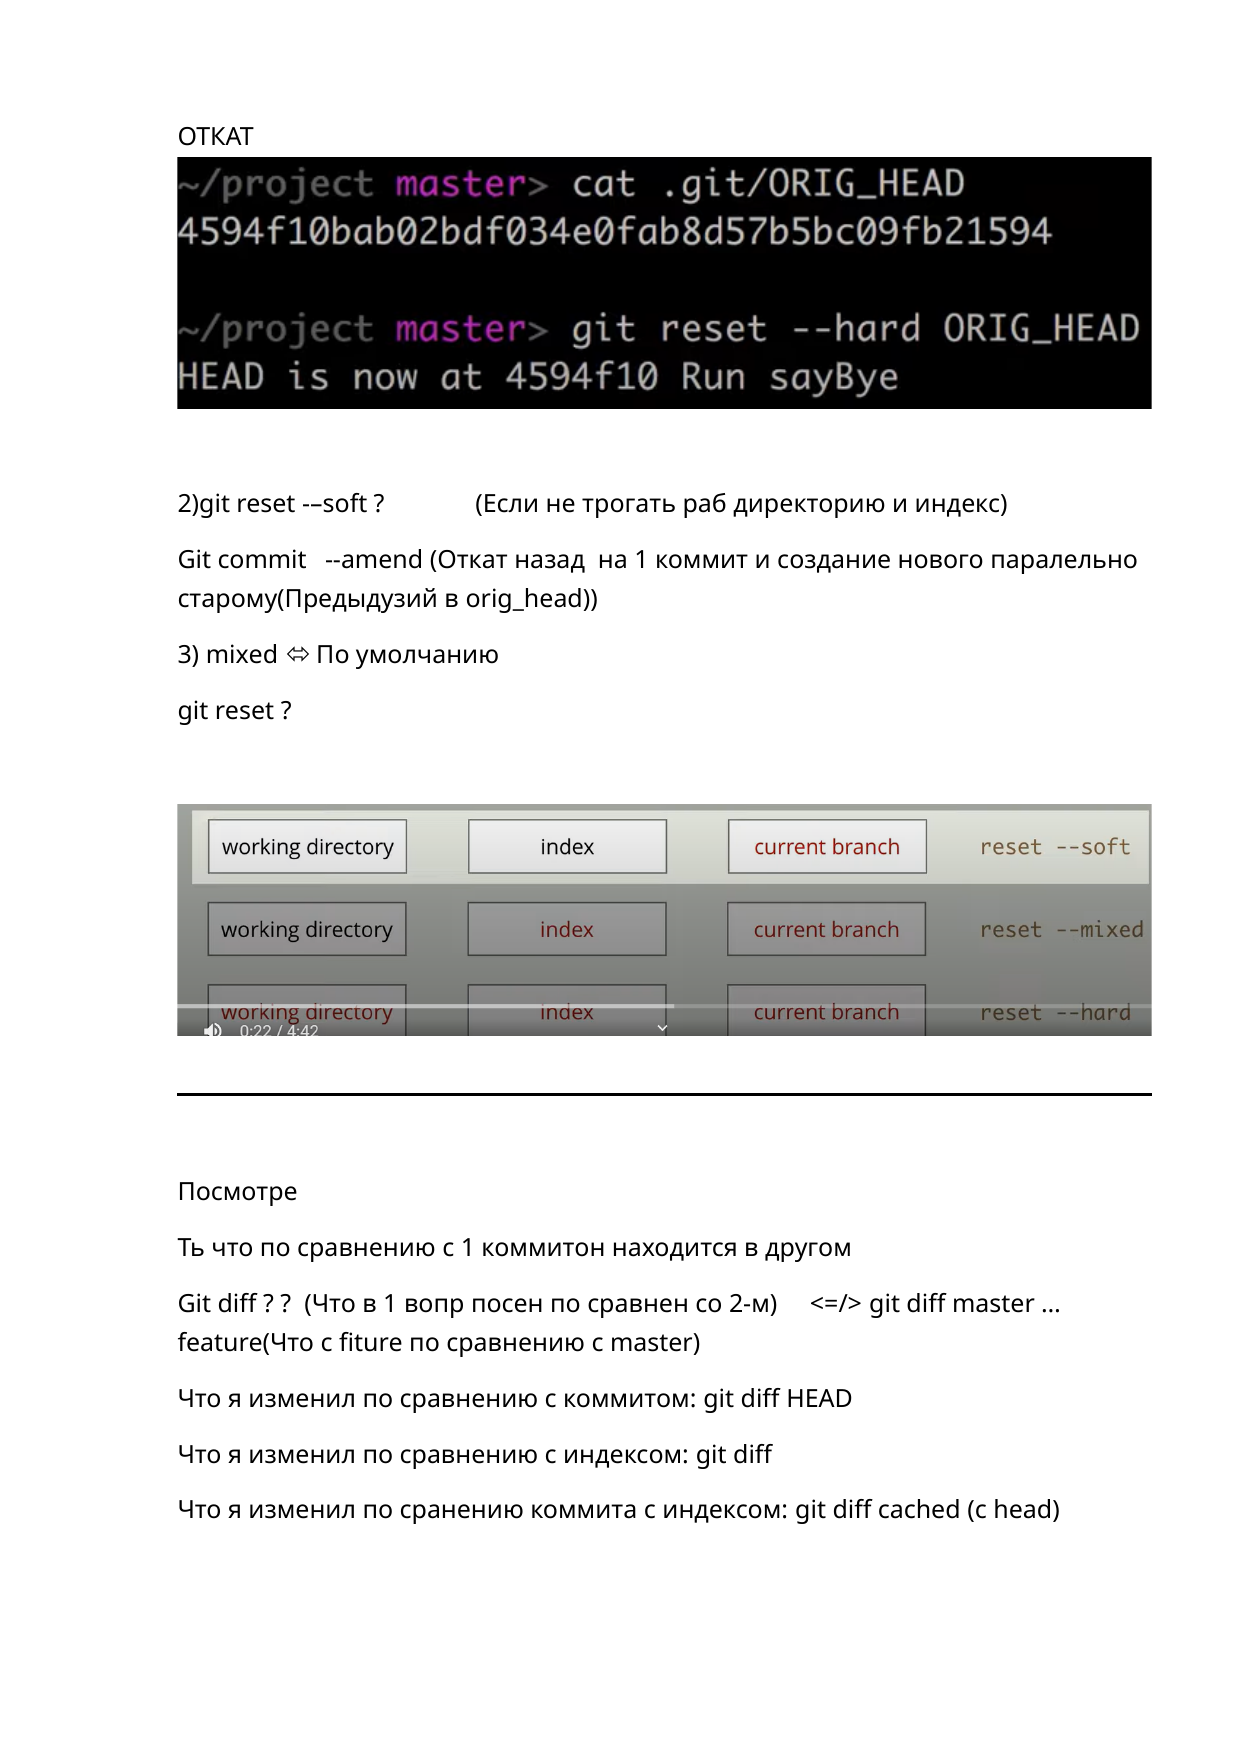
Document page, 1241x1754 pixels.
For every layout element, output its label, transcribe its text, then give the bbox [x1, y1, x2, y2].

text Git commit --amend (Откат назад на 1 коммит и создание нового паралельно старому(Предыдузий в orig_head)) [177, 542, 1152, 615]
text Что я изменил по сравнению с коммитом: git diff HEAD [177, 1381, 1152, 1414]
text Что я изменил по сранению коммита с индексом: git diff cached (c head) [177, 1492, 1152, 1526]
text Посмотре [177, 1174, 1152, 1208]
text ОТКАТ [177, 118, 1152, 157]
text 3) mixed По умолчанию [177, 637, 1152, 671]
picture [177, 804, 1152, 1036]
picture [177, 157, 1152, 409]
text Что я изменил по сравнению с индексом: git diff [177, 1436, 1152, 1470]
text 2)git reset -–soft ? (Если не трогать раб директорию и индекс) [177, 486, 1152, 520]
text git reset ? [177, 692, 1152, 727]
text Ть что по сравнению с 1 коммитон находится в другом [177, 1230, 1152, 1264]
text Git diff ? ? (Что в 1 вопр посен по сравнен со 2-м) <=/> git diff master … feature(Что с fiture по сравнению c master) [177, 1286, 1152, 1359]
